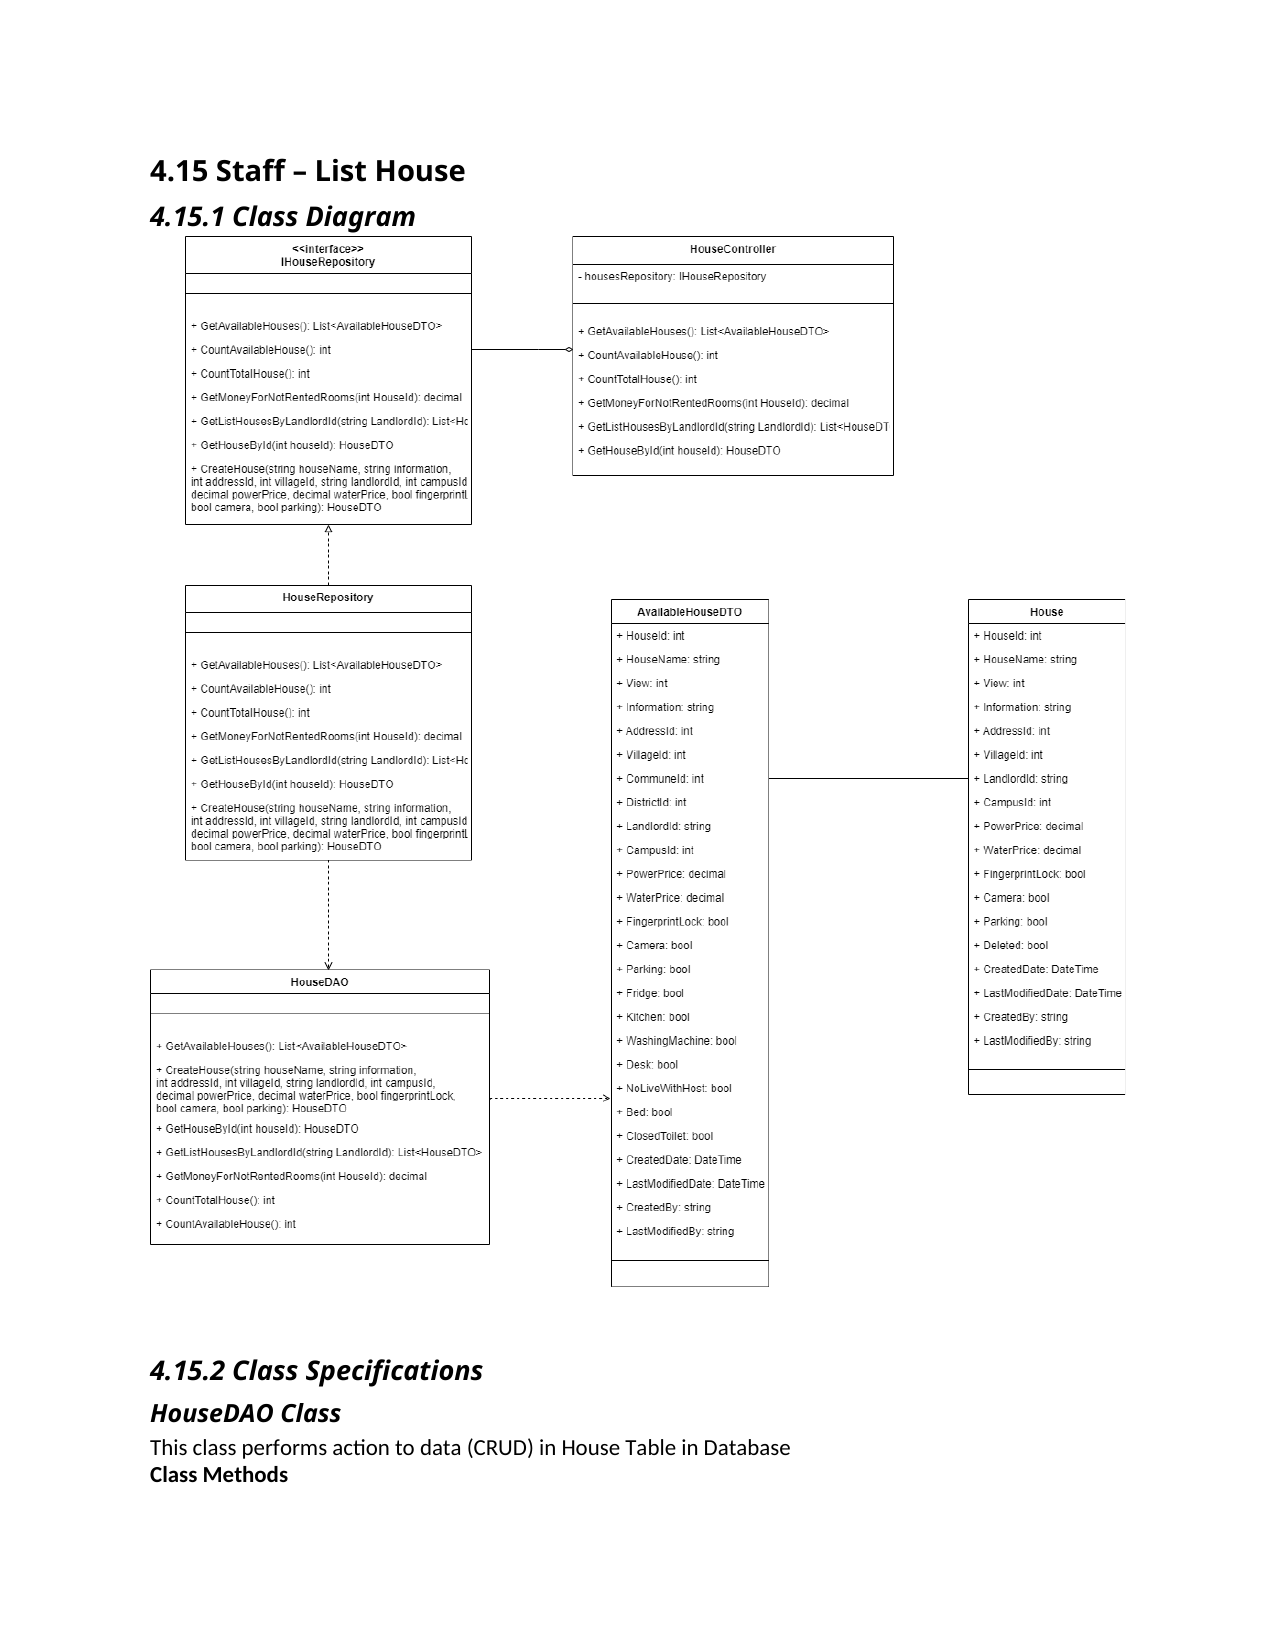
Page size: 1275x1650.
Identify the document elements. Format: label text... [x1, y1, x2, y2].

subtitle 4.15.1 Class Diagram [150, 197, 1125, 234]
text This class performs action to data (CRUD) in House Table in Database [150, 1433, 1125, 1461]
subtitle 4.15.2 Class Specifications [150, 1352, 1125, 1389]
subtitle HouseDAO Class [150, 1396, 1125, 1430]
subtitle 4.15 Staff – List House [150, 150, 1125, 190]
text Class Methods [150, 1461, 1125, 1489]
picture [150, 236, 1125, 1287]
